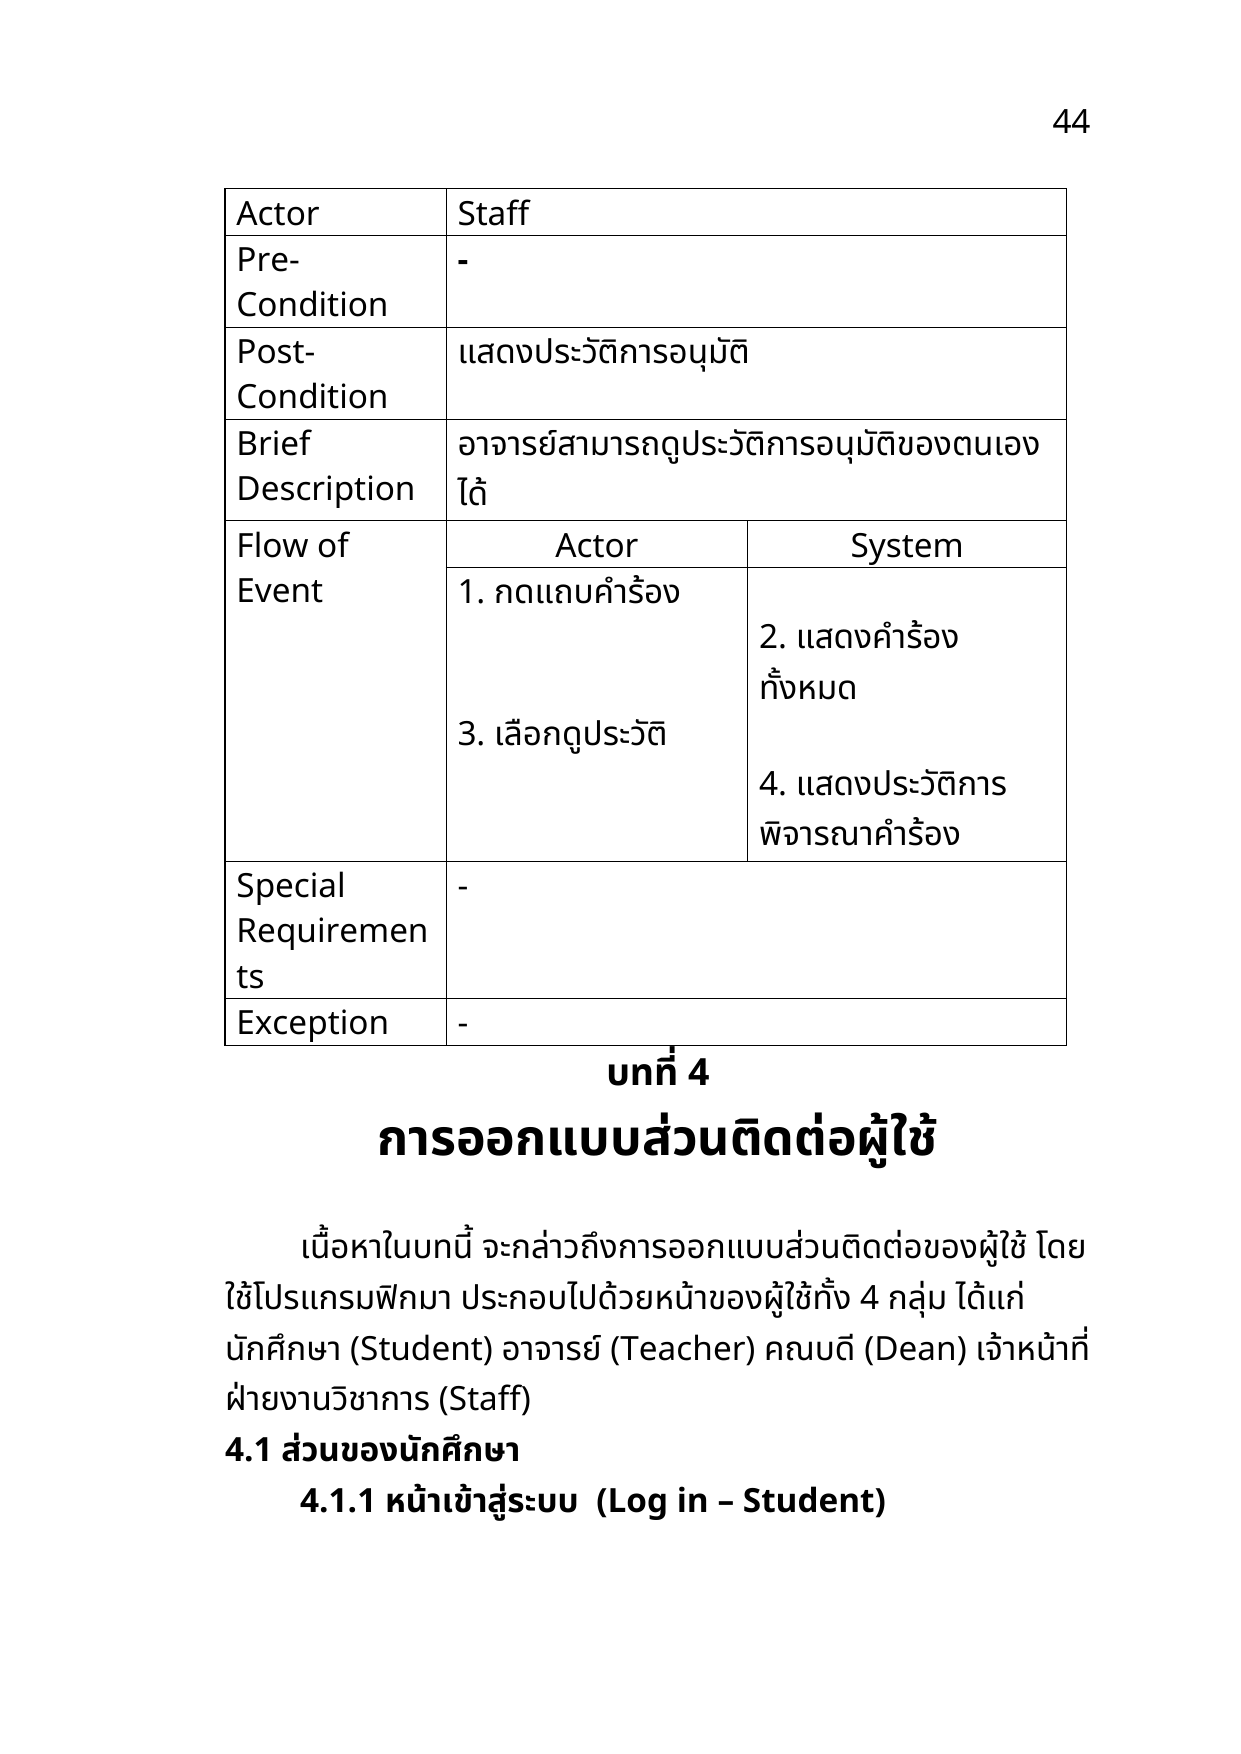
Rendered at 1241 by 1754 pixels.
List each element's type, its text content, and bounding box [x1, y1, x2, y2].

table_cell System [748, 521, 1066, 567]
table_cell Post-Condition [226, 328, 446, 418]
table_cell Special Requirements [226, 862, 446, 998]
table_cell Flow of Event [226, 521, 446, 861]
table_cell 1. กดแถบคำร้อง 3. เลือกดูประวัติ [447, 568, 747, 861]
text 4.1.1 หน้าเข้าสู่ระบบ (Log in – Student) [225, 1476, 1090, 1527]
table_cell Actor [447, 521, 747, 567]
text บทที่ 4 [225, 1046, 1090, 1103]
table_cell - [447, 999, 1066, 1044]
table_cell Exception [226, 999, 446, 1044]
table_cell แสดงประวัติการอนุมัติ [447, 328, 1066, 418]
table_cell Actor [226, 189, 446, 235]
table_cell 2. แสดงคำร้องทั้งหมด 4. แสดงประวัติการพิจารณาคำร้อง [748, 568, 1066, 861]
table_cell - [447, 862, 1066, 998]
table_cell Staff [447, 189, 1066, 235]
table_cell - [447, 236, 1066, 327]
text 4.1 ส่วนของนักศึกษา [225, 1426, 1090, 1476]
table_cell อาจารย์สามารถดูประวัติการอนุมัติของตนเองได้ [447, 420, 1066, 520]
text เนื้อหาในบทนี้ จะกล่าวถึงการออกแบบส่วนติดต่อของผู้ใช้ โดยใช้โปรแกรมฟิกมา ประกอบไปด้วยหน้าของผู้ใช้ทั้ง 4 กลุ่ม ได้แก่ นักศึกษา (Student) อาจารย์ (Teacher) คณบดี (Dean) เจ้าหน้าที่ฝ่ายงานวิชาการ (Staff) [225, 1223, 1090, 1426]
table_cell Pre-Condition [226, 236, 446, 327]
text การออกแบบส่วนติดต่อผู้ใช้ [225, 1103, 1090, 1178]
table_cell Brief Description [226, 420, 446, 520]
